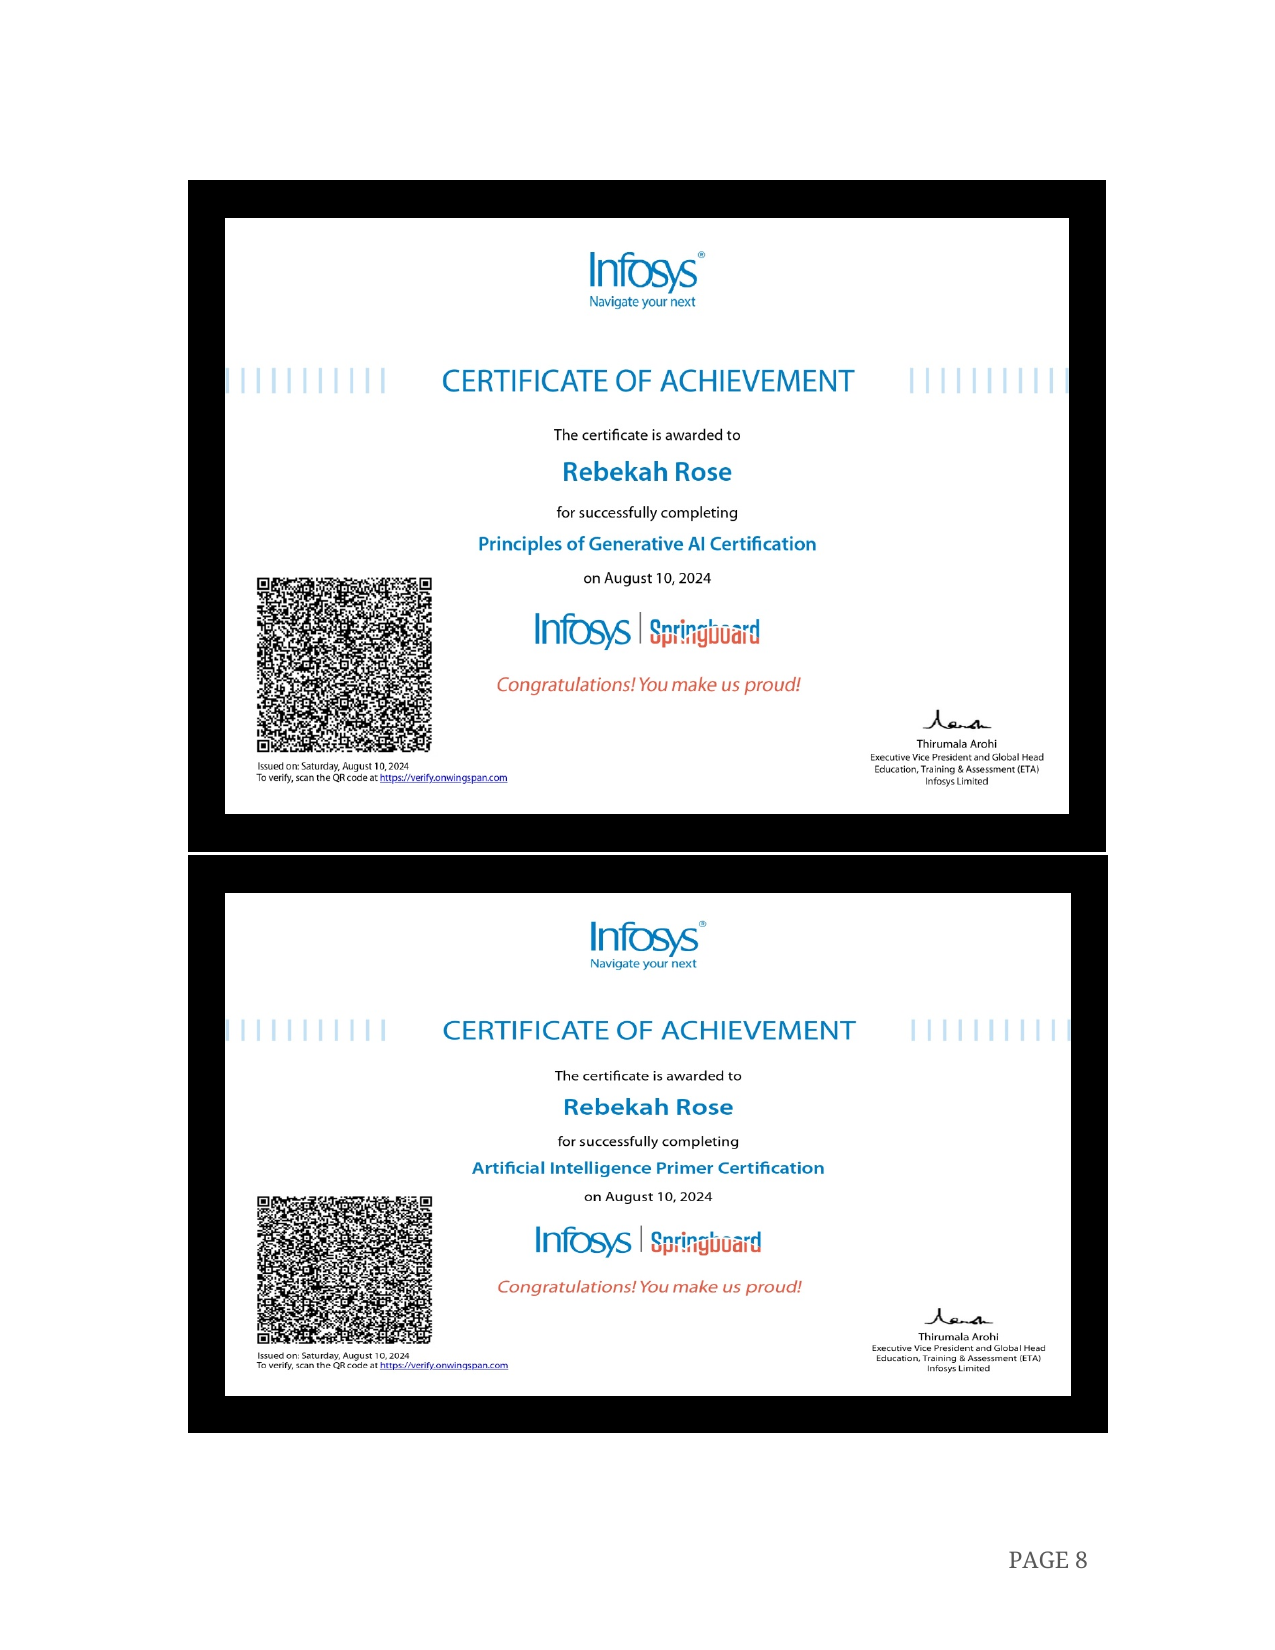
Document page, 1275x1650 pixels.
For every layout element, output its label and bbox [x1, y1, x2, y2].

picture [225, 893, 1071, 1396]
picture [225, 218, 1069, 814]
